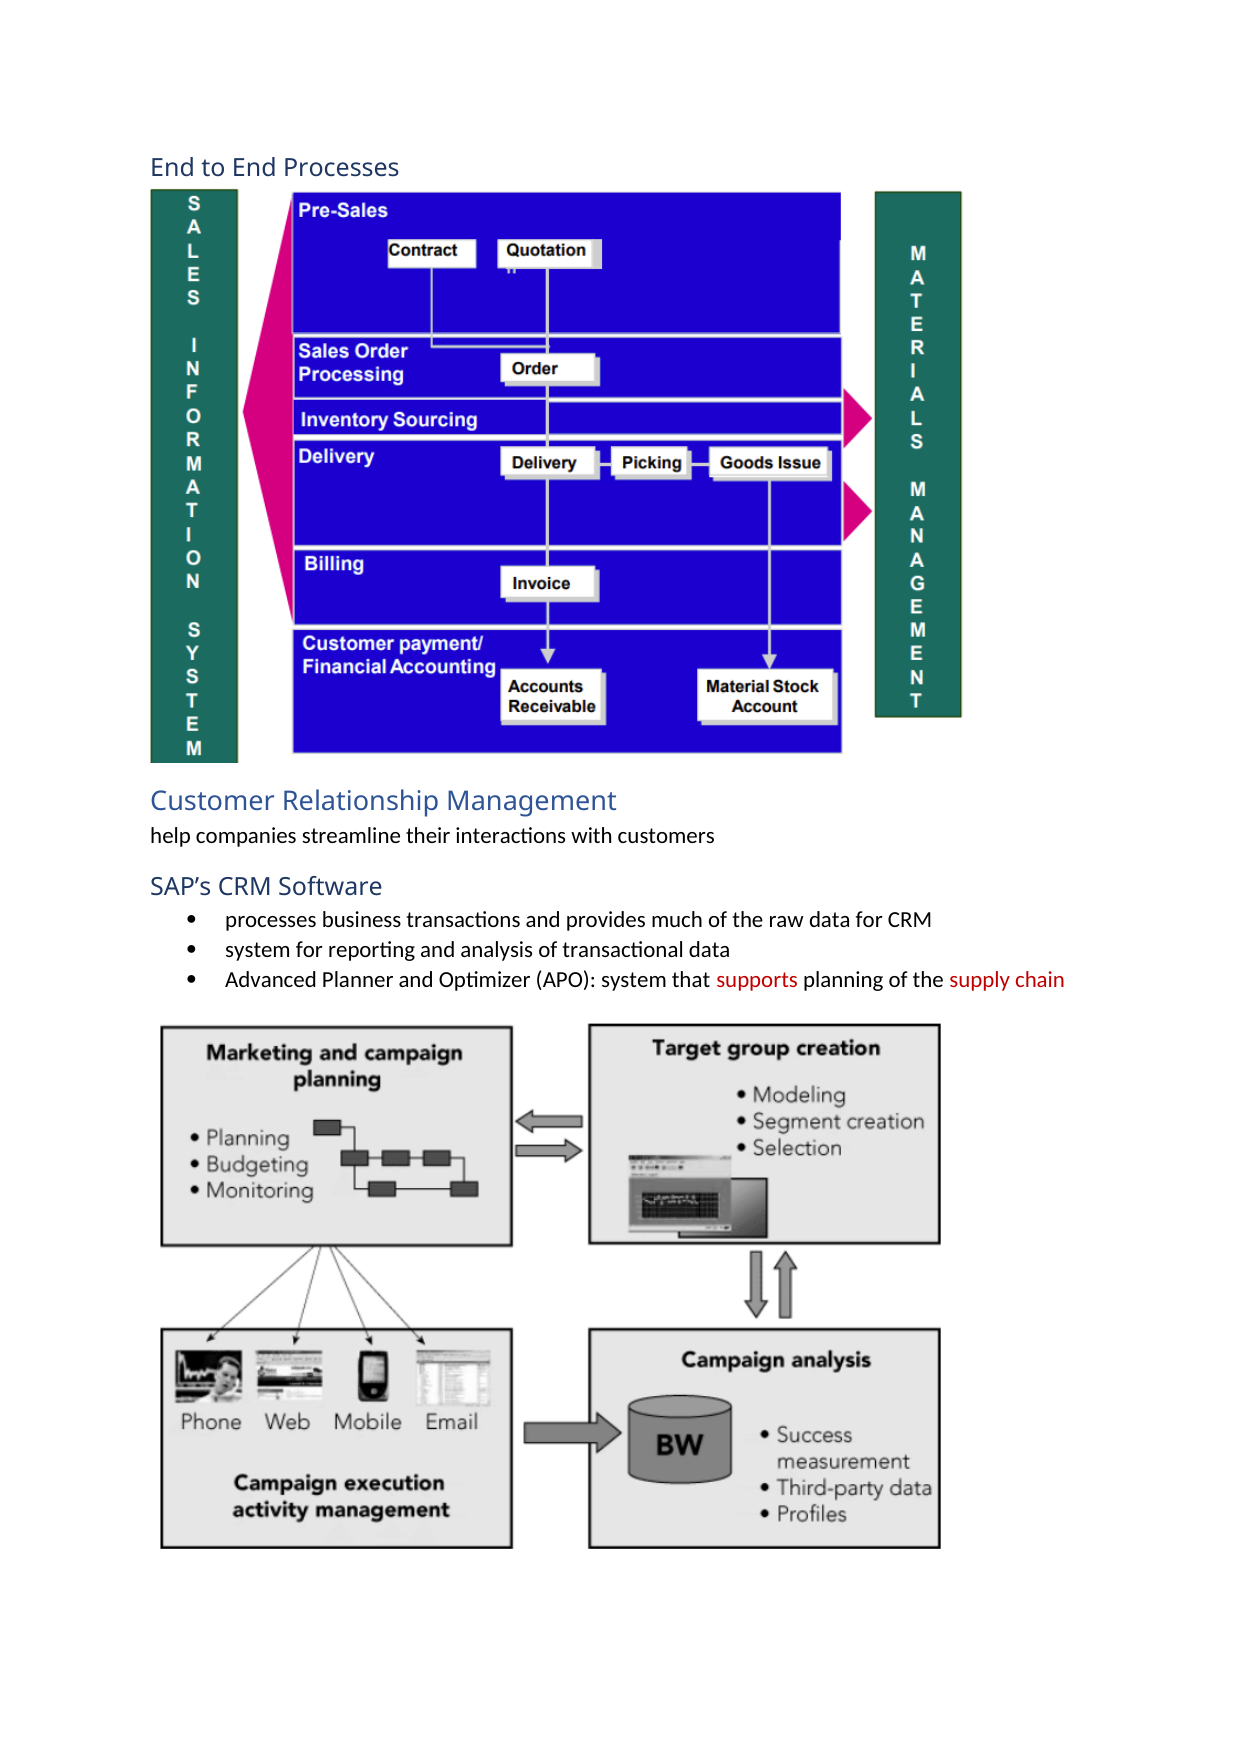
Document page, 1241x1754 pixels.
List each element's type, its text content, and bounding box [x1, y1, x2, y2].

list processes business transactions and provides much of the raw data for CRM [187, 905, 1090, 933]
subtitle SAP’s CRM Software [150, 868, 1090, 902]
subtitle Customer Relationship Management [150, 781, 1090, 818]
subtitle End to End Processes [150, 150, 1090, 184]
list Advanced Planner and Optimizer (APO): system that supports planning of the supply chain [187, 965, 1090, 993]
picture [150, 1012, 949, 1556]
text help companies streamline their interactions with customers [150, 821, 1090, 849]
list system for reporting and analysis of transactional data [187, 935, 1090, 963]
picture [150, 186, 968, 763]
